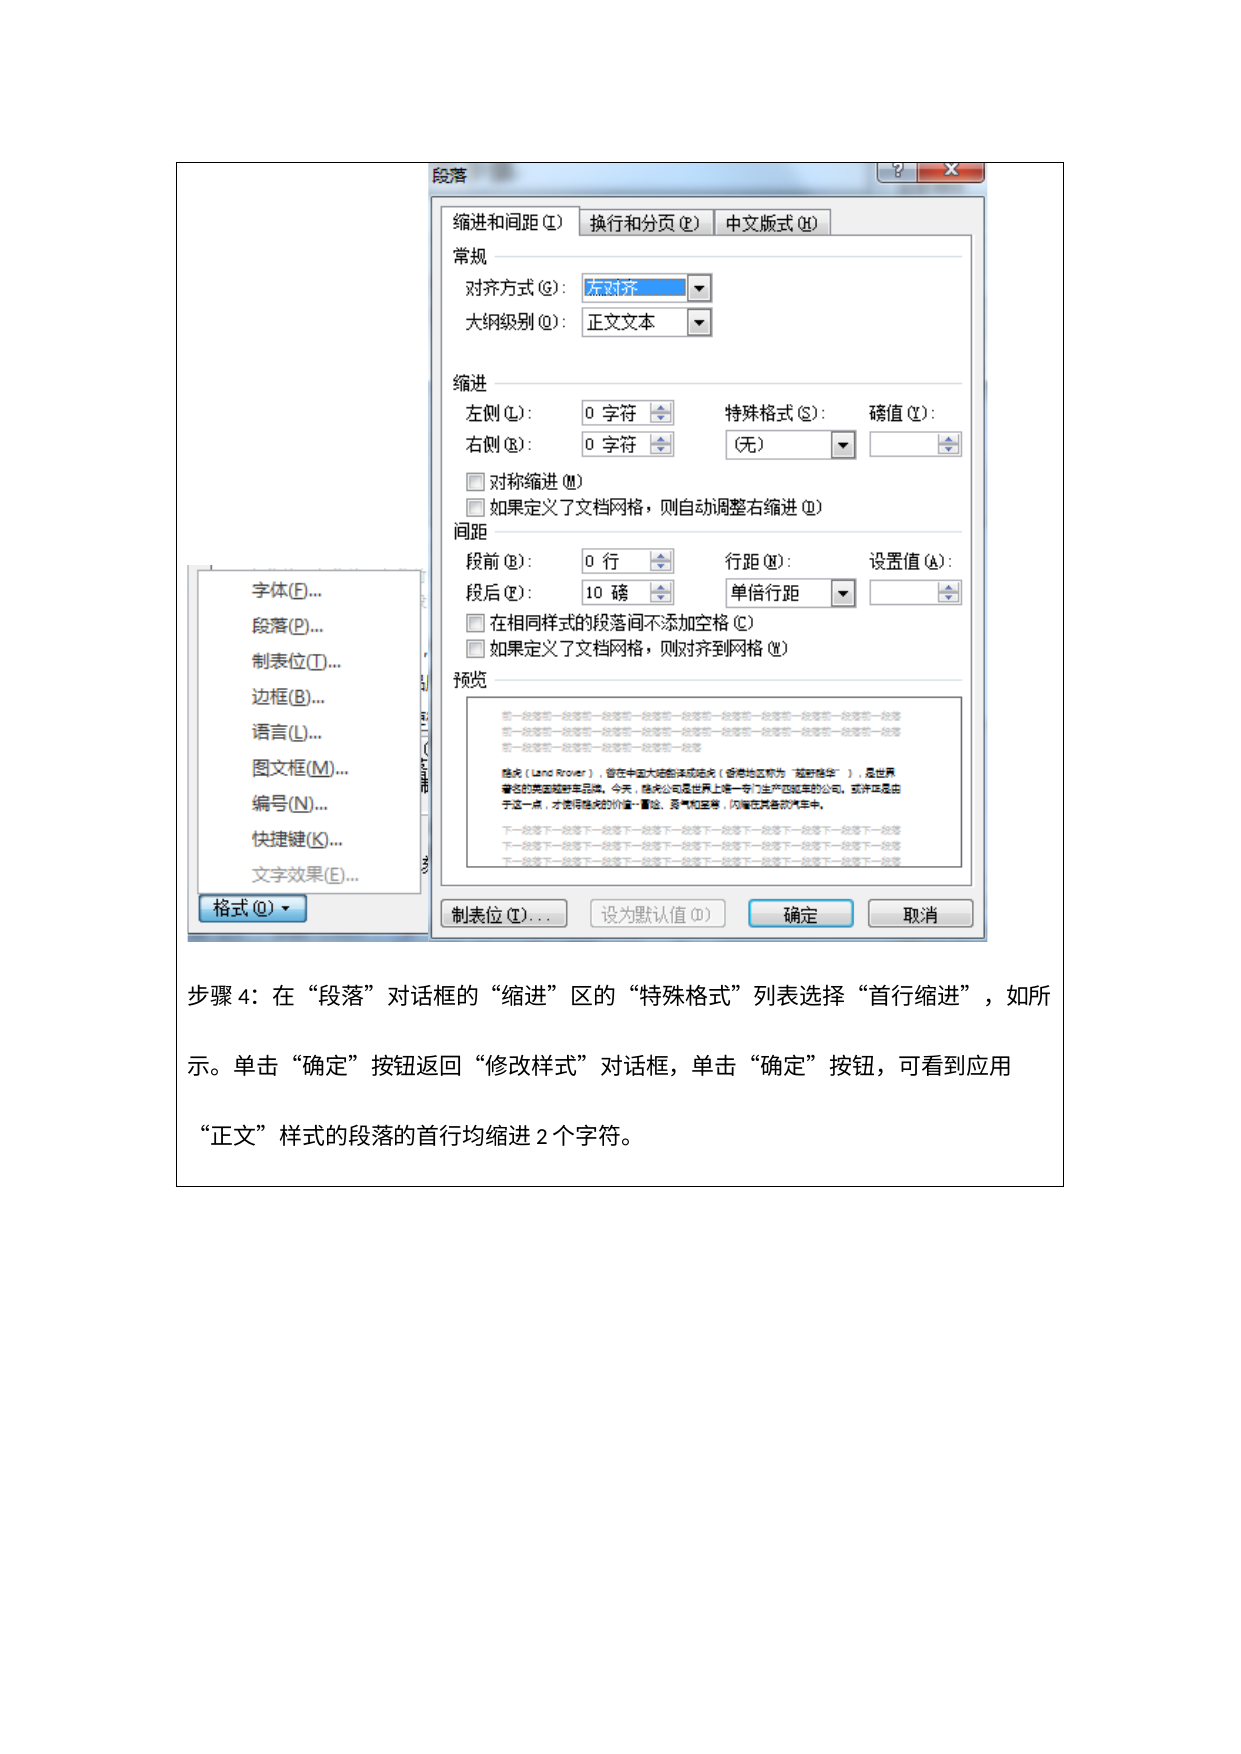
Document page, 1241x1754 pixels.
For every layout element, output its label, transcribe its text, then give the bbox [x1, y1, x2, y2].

table_cell 实训内容：（以下为报告的主要内容，页面不够则续页，并进行必要排版！） （一） 1、名称：修改正文样式 2、操作过程及步骤： 步骤1：打开本书配套素材“实验素材及答案”>“实验7”>“宣传册”>“路虎资料”文档，将其以“汽车品牌宣传册”为名另存。 步骤2：在“开始”选项卡的“样式”组中单击右下角的“样式”按钮，打开“样式”任务窗格。将光标移至“正文”样式，单击样式名右侧出现的下拉按钮，在展开的列表中选择“修改”项，如图7-2所示，打开“修改样式”对话框。 步骤3：在“修改样式”对话框单击左下角的“格式”按钮，从展开的列表中选择“段落”项，如图7-3所示，打开“段落”对话框。 步骤4：在“段落”对话框的“缩进”区的“特殊格式”列表选择“首行缩进”，如所示。单击“确定”按钮返回“修改样式”对话框，单击“确定”按钮，可看到应用“正文”样式的段落的首行均缩进2个字符。 （二） 1、名称：设置宣传册页面布局 2、操作过程及步骤： 步骤1：在“页面布局”选项卡“页面设置”组中的“页边距”按钮，在展开的列表中选择“适中”选项，如图7-5所示。 步骤2：单击“页面设置”组右下角的“页面设置”按钮，打开“页面设置”对话框，在“页边距”选项卡设置“装订线”的距离为“1厘米”，“装订线位置”为“左”侧，如图7-6所示。 （三） 1、名称：设计封面 2、操作过程及步骤： 步骤1：将光标定位在第1行，然后按2次键盘上的退格键【Backspace】，取消段落2个字符的首行缩进效果。 步骤2：按【Ctrl+E】组合键，使“路虎”文字居中；选中“路虎”文字，设置其字体格式为：字体为黑体，字号为80磅，如图7-7所示。 步骤3：在“路虎”文本右侧单击，将光标定位在第1段结尾处，按回车键，插入一行。单击“插入”选项卡“插图”组中的“图片”按钮，打开“插入图片’对话框，插入实验素材素材“实验7”>“宣传册”>“路虎1”封面图片，如图7-8所示。 步骤4：单击图片，将光标定位到图片右下角圆形控制柄上，按住鼠标左键并向左上方向拖动。到图片大小合适后释放鼠标左键，效果如图7-9所示。 步骤5：在图片下方段落的开始位置单击，按3次回车键，为文档增加3个空行。将光标定位在紧挨第三个空行下方段落的左侧，然后单击“插入”选项卡“页”组中的“分页”按钮，为文档增加一个分页符。 步骤6：在图片的下一行单击，定位光标。单击“插入”选项卡“插图”组中的“形状”按钮，选择“矩形”，如图7-10所示。在紧挨图片的下方单击并向右下方向拖动，绘制一个高度和宽度分别为6.3厘米和15.4厘米的矩形，如图7-11所示。 步骤7：右击矩形边框，在弹出的快捷菜单中选择“设置形状格式”命令，打开“设置形状格式”对话框。 步骤8：在“线条颜色”区的“线条颜色”列表中选择“无线条”；在“填充”区选择“渐变填充”项，在“预设颜色”下拉列表中选择“薄雾浓云”项，如图7-12所示，然后单击“关闭”按钮关闭对话框。 步骤9：确认图形依然被选中，在打开的“绘图工具 格式”选项卡单击“排列”组中的“自动换行”按钮，在打开的列表中选择“衬于文字下方”，如图7-13所示，设置图形的文字环绕效果。 步骤10：单击“插入”选项卡“文本”组中的“艺术字”按钮，在展开的列表中选择如图7-14所示的艺术字样式。在随后打开的艺术字编辑框中输入艺术字文字“LAND ROVER”，并设置其字体和大小，如图7-15所示。 步骤11:单击选择艺术字，在“绘图工具 格式”选项卡的“艺术字样式”组中单击“文本效果”按钮，在展开的列表中分别选择“映像”>“半映像，8pt偏移量”和“棱台”>“硬边缘”项，如图7-16所示。 步骤12：在“路虎”文字前增加1个空行。可根据需要适当调整艺术字的大小和位置，结果如图7-17所示 （四） 1、名称：设计摘要页 2、操作过程及步骤： 步骤1：选择正文的第2段，即紧挨矩形下方的正文段落，设置其文本格式：黑体，小二号；选择段首的“路虎( Land Rover)”文本，设置其字号为一号： 步骤2：在“今天……”前单击，按回车键，分段，并在该段后增加一空行，然后参照前面介绍的方法，插入“路虎车标”图片，设置其对齐方式为居中，效果如图7-18所示。 步骤3：在图片的下方插入一空行，并在空行中插入一个6行2列的表格，然后输入相关文字，如图7-19所示。可看到表格中的文字格式和对齐方式沿用上一段落的格式。 步骤4：选择第二列，设置其段落格式为左对齐、首行缩进2个字符，效果如图7-20所示。 步骤5：将鼠标指针移至两列中间线上方，待鼠标指针变为双向箭头时按住鼠标左键并向左拖动，缩小第一列的宽度，使第二列中的文本以一行显示。然后将光格移至表格第一列的左侧，待鼠标指针变为左右双向箭头形状时按下鼠标左键并向右拖动，再次缩小第一列的宽度，效果如图7-21所示。 步骤6：单击表格左上角的十字形控制柄，选择整个表格。在“开始”选项卡的“段落”组中单击“居中”按钮，使整个表格在页面水平居中对齐。 步骤7：将光标移至“公司简介”文本的左侧，在“插入”选项卡单击“页”组中的“分页”按钮，为文档分页，结果如图7-22所示。 （五） 1、名称： 2、操作过程及步骤： 步骤1：在“公司简介”段落单击，在“样式”任务窗格中单击“标题1”，然后单击“标题1”样式右侧的下拉按钮，在弹出的命令列表中选择“修改”，扫开“修改样式”对话框。设置“标题1”的字体格式为：黑体、二号、加粗，颜色为“橄榄色，强调文字颜色3，深色50%”，如图7-23所示。 步骤2：在“修改样式”对话框中单击“格式”按钮，在展开的列表中选择“段落”项，打开“段落”对话框。在“常规”区设置“对齐方式”为“居中”；设置“特殊格式”为“（无）”，取消首行缩进；在“间距”区设置“段前”为“30磅”，“段后”为“18磅”，“行距”为“单倍行距”，如图7-24所示。最后单击2次【确定】按钮完成样式的修改 步骤3：选择其他一级标题所在段落“公司成长”、“车型介绍”，为其套用修改后的“标题1”样式。 步骤4：参照前面介绍的方法修改“标题2”样式，其字体格式为：黑体、三号，不加粗：其段落格式为：对齐方式为左对齐，取消首行缩进，段前间距为18磅，段后间距为12磅，行距为单倍行距，如图7-25所示。然后为各车型名称“揽胜运动型”、“路虎揽胜Range-e”、“揽胜极光”、“2013款路虎揽胜”套用该样式。 步骤5：在文档中的合适位置插入各车型图片，将其文字环绕方式均设置为“四周型环绕”，并分别为其套用内置的图片样式，然后适当调整其大小和位置，使正文文本以3页显示。 （六） 1、名称：创建目录 2、操作过程及步骤： 步骤1：将光标定位在“公司简介”文本左侧，在“插入”选项卡中单击“分页”按钮，增加一个空白页。 步骤2：将光标定位在第3页，即空白页第1行的行首，按4次回车键，增加4个空行。 步骤3：在第2行输入“目 录”两字，将其格式设置为：黑体、二号、居中。 步骤4：将光标定位在第3行，在“引用”选项卡单击“目录”组中的“目录”按钮，在展开的列表中单击“插入目录”项，打开“插入目录”对话框。设置“显示级别”为2（即提取两级目录），然后单击“确定”按钮，如图7-26所示。 步骤5：如果希望转到某个标题，可按住【Ctrl】键单击对应的目录项。如果文档被修改，可右击目录区，从弹出的快捷菜单中选择【更新域】来更新目录 （七） 1、名称：添加页眉和页脚 2、操作过程及步骤： 步骤1：在“插入”选项卡单击“页眉”按钮，在展开的列表中选择“编辑页眉”，系统自动进入页眉编辑状态，并显示“页眉和页脚工具设计”选项卡，如图7-27所示。 步骤2：在“页眉和页脚工具 设计”选项卡“选项”组中同时选中“首页不同”和“奇偶页不同”复选框。 步骤3：分别选择第1～4页的页眉文字行（此时只有段落标记，无文字），打开“开始”选项卡，在“段落”组单击“边框”按钮右侧的三角按钮，在展开的列表中选择“无框线”，如图7-28所示，然后退出页眉和页脚的编辑状态。 步骤4：在本例中，我们希望封面、摘要页和目录页均不加页眉和页脚，为此，可将文档分节。首先将插入点定位在第2页开始处，在“页面布局”选项卡单击“页面设置”组中的“分隔符”按钮，在展开的列表中选择“下一页”项，如图7-29所示。 步骤5：使用同样的方法为第3页（目录）、第4页（正文）开始处添加分节符。 步骤6：双击第5页页眉区，输入文字“路虎——您的价值之选”（设置奇数页页眉）；在第6页页眉区单击，输入“四驱典范 行者无疆”（设置偶数页页眉）。 步骤7：在第6页的页脚区单击，在“页眉和页脚工具 设计”选项卡单击“页眉和页脚”组中的“页码”按钮，将光标移至“页面底端”，在打开的页码格式面板中选择“细线”格式，如图7-30所示。 步骤8：再次单击“页眉和页脚”组中的“页码”按钮，在展开的列表中选择“设置页码格式”项，打开“页码格式”对话框，设置“编号格式”为“-1-，一2一，-3-，…”，选中“起始页码“单选钮（起始页码默认为1），如图7-31所示。图7-32显示了页码设置效果。 步骤9：在“页眉和页脚工具 设计“选项卡中单击“关闭”组中的“关闭页眉和页脚“按钮，退出页眉和页脚编辑状态。 步骤10：按【Ctrl+S】组合键，保存文件，最终效果如图7-1所示。 （八） 1、名称：打印预览与打印文档 2、操作过程及步骤： 步骤1：将光标定位于文档中任意位置，在“文件”列表中选择“打印”项，进入文档的“打印预览”状态，在右侧的窗格中可预览文档的打印效果，如图7-33所示。 步骤2：在“份数”编辑框中输入要打印的份数；在“打印机”下拉列表中选择要使用的打印机（若只有一台打印机，可跳过此步）。单击“打印”按钮，即可将制作的文档打印。 [177, 163, 1063, 1186]
picture [187, 163, 988, 942]
